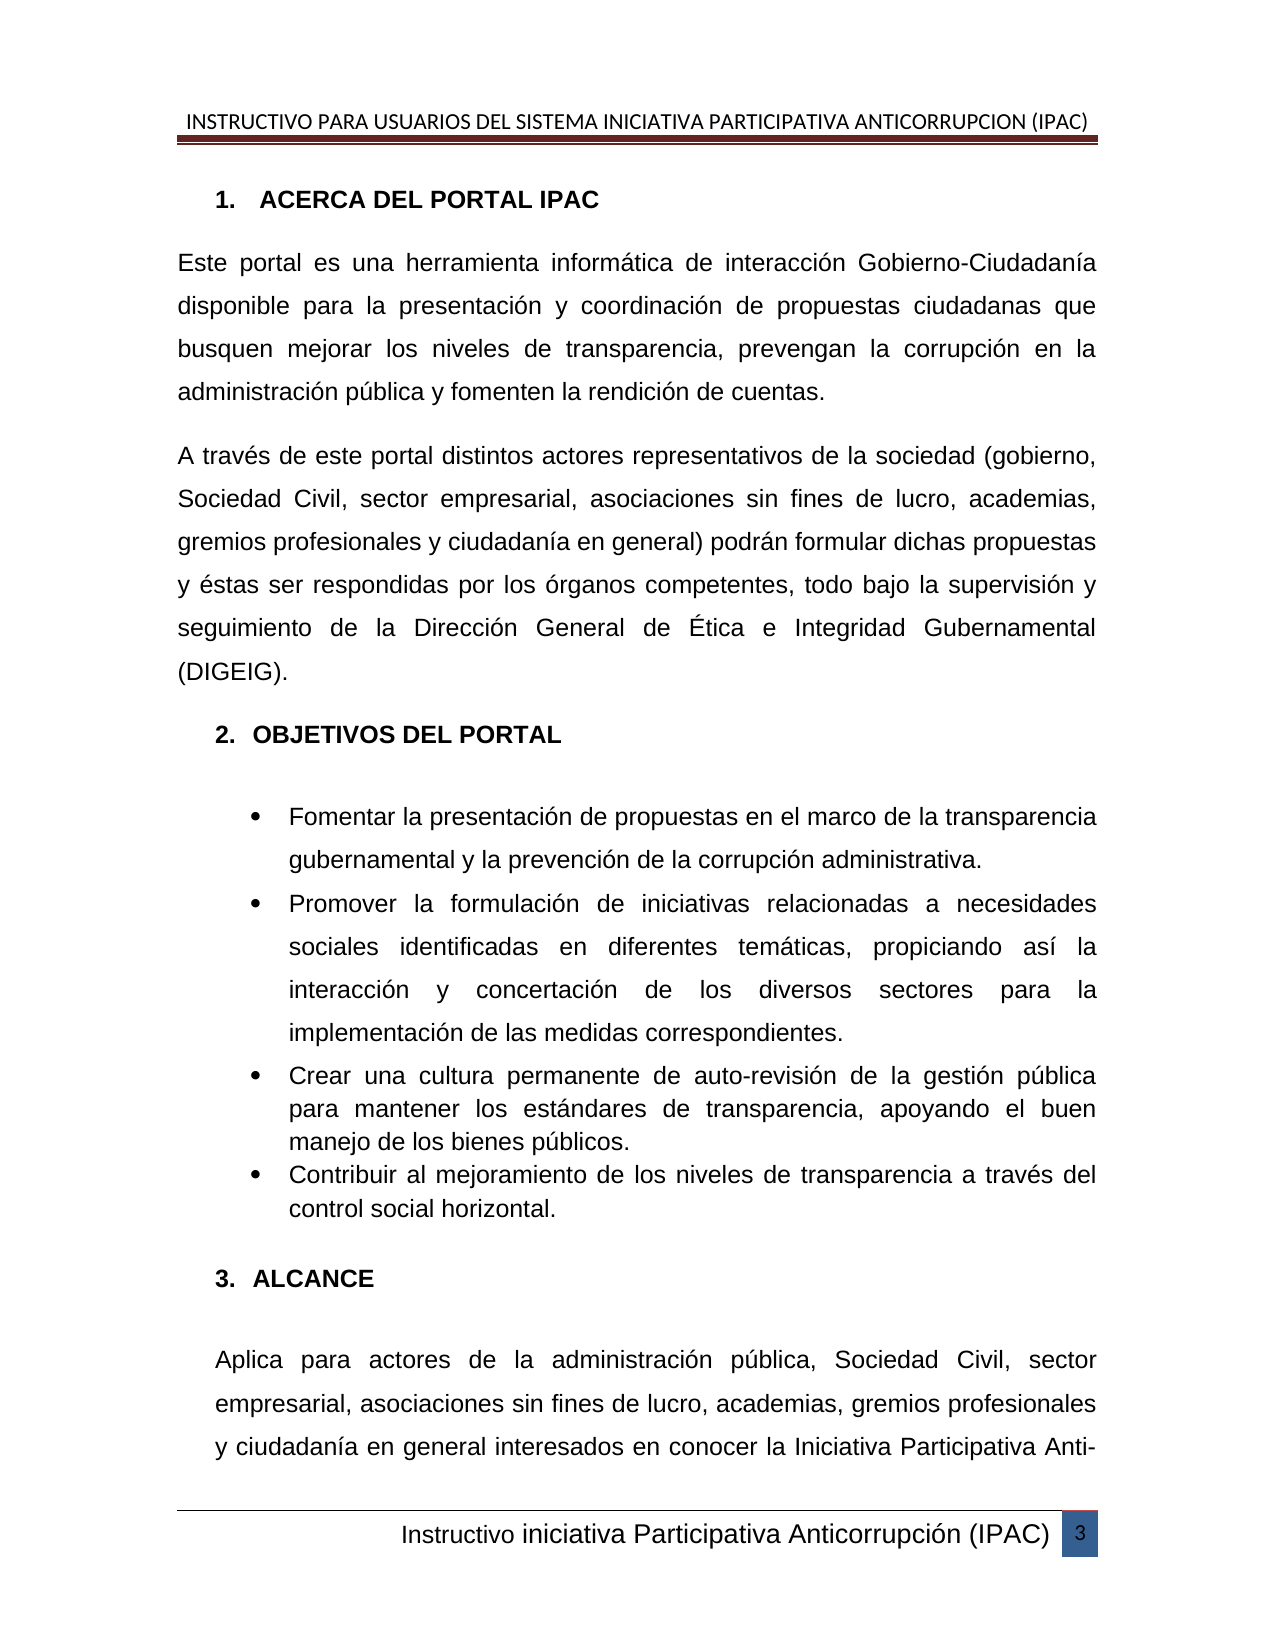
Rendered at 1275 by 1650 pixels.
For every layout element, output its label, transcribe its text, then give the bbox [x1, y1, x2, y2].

text Este portal es una herramienta informática de interacción Gobierno-Ciudadanía disponible para la presentación y coordinación de propuestas ciudadanas que busquen mejorar los niveles de transparencia, prevengan la corrupción en la administración pública y fomenten la rendición de cuentas. [177, 248, 1098, 406]
subtitle OBJETIVOS DEL PORTAL [215, 721, 1098, 749]
list Crear una cultura permanente de auto-revisión de la gestión pública para mantener los estándares de transparencia, apoyando el buen manejo de los bienes públicos. [251, 1061, 1098, 1156]
subtitle ALCANCE [215, 1264, 1098, 1292]
list Fomentar la presentación de propuestas en el marco de la transparencia gubernamental y la prevención de la corrupción administrativa. [251, 802, 1098, 874]
subtitle ACERCA DEL PORTAL IPAC [215, 185, 1098, 214]
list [215, 1346, 1098, 1461]
list Promover la formulación de iniciativas relacionadas a necesidades sociales identificadas en diferentes temáticas, propiciando así la interacción y concertación de los diversos sectores para la implementación de las medidas correspondientes. [251, 889, 1098, 1047]
text A través de este portal distintos actores representativos de la sociedad (gobierno, Sociedad Civil, sector empresarial, asociaciones sin fines de lucro, academias, gremios profesionales y ciudadanía en general) podrán formular dichas propuestas y éstas ser respondidas por los órganos competentes, todo bajo la supervisión y seguimiento de la Dirección General de Ética e Integridad Gubernamental (DIGEIG). [177, 441, 1098, 685]
list Contribuir al mejoramiento de los niveles de transparencia a través del control social horizontal. [251, 1160, 1098, 1222]
